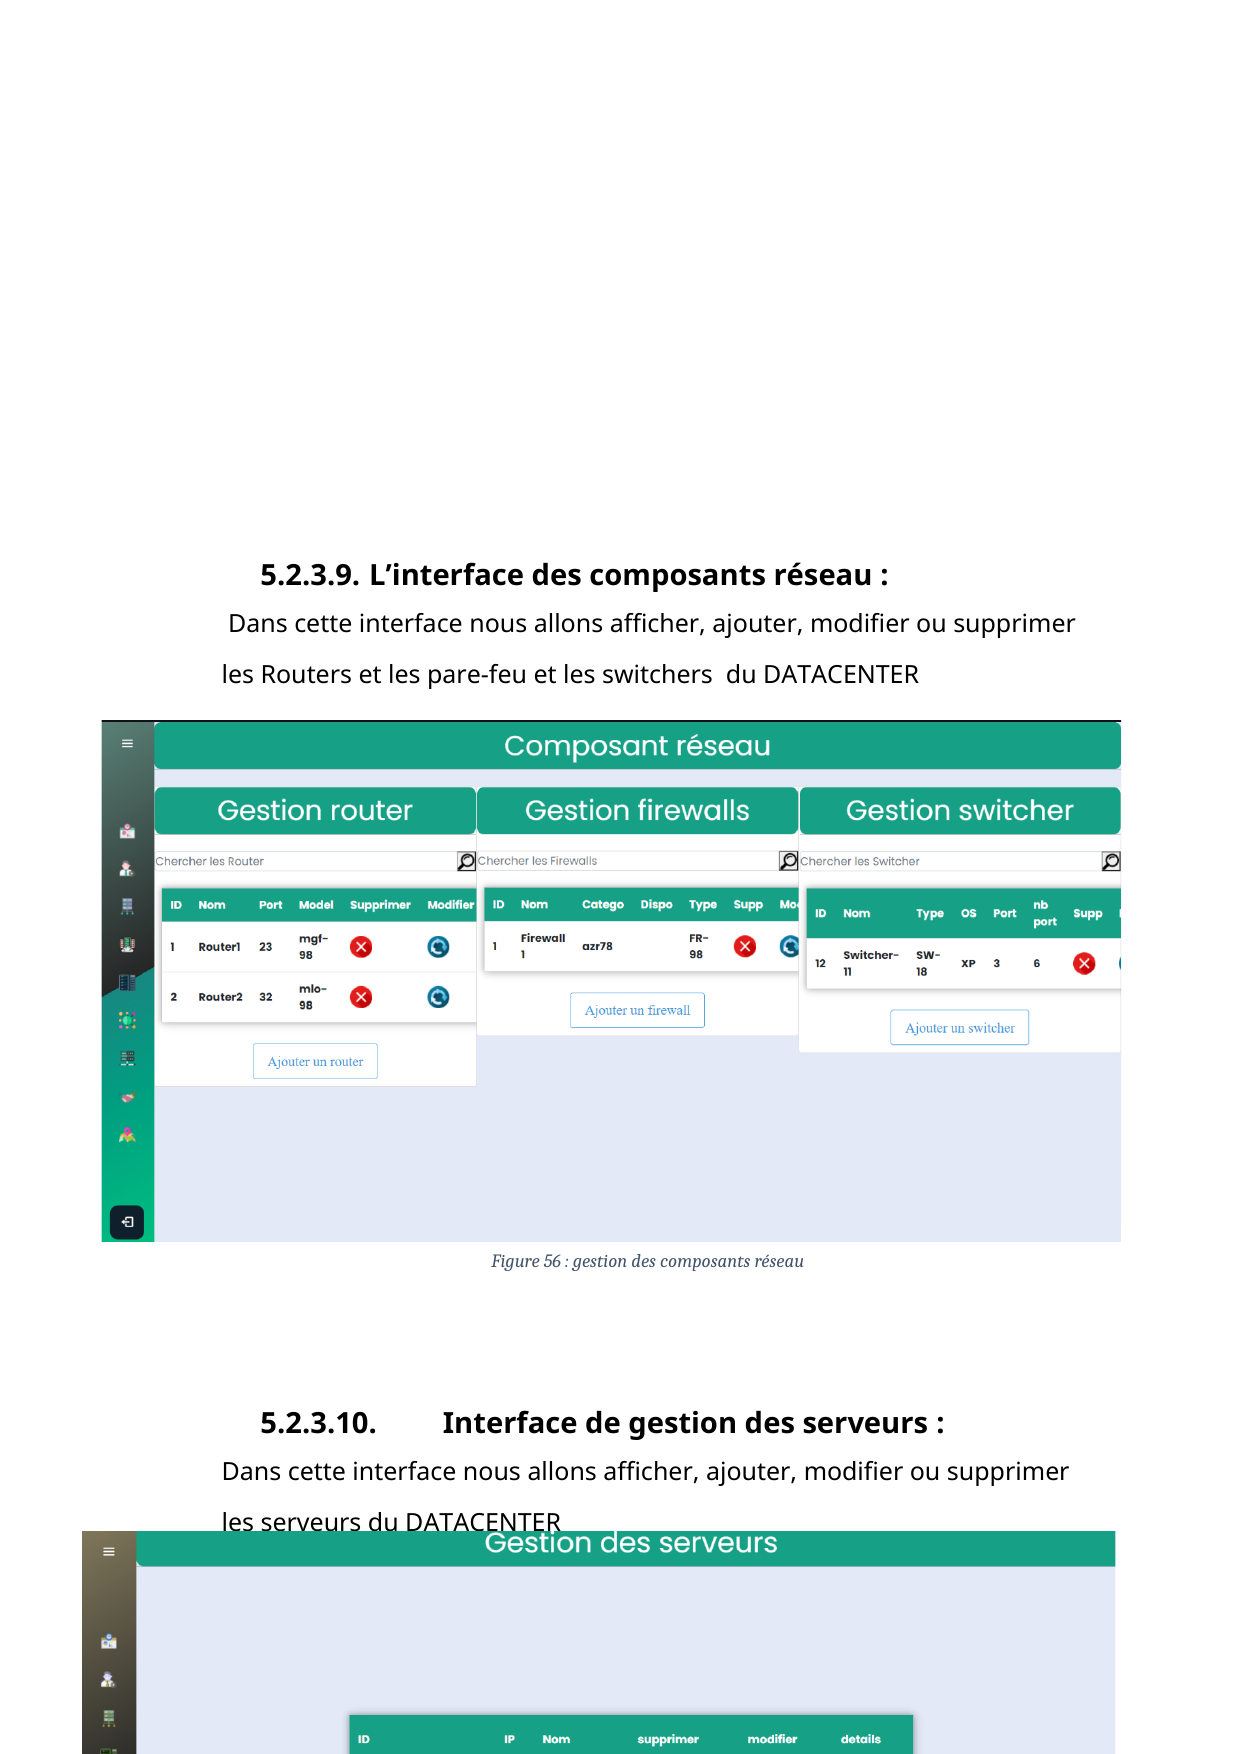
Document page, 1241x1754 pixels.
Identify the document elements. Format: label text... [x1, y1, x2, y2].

list L’interface des composants réseau : [260, 554, 1093, 593]
list Interface de gestion des serveurs : [260, 1402, 1093, 1442]
text Dans cette interface nous allons afficher, ajouter, modifier ou supprimer les serveurs du DATACENTER [221, 1454, 1093, 1531]
picture [101, 720, 1122, 1242]
picture [82, 1531, 1116, 1754]
text Dans cette interface nous allons afficher, ajouter, modifier ou supprimer les Routers et les pare-feu et les switchers du DATACENTER [221, 606, 1093, 691]
